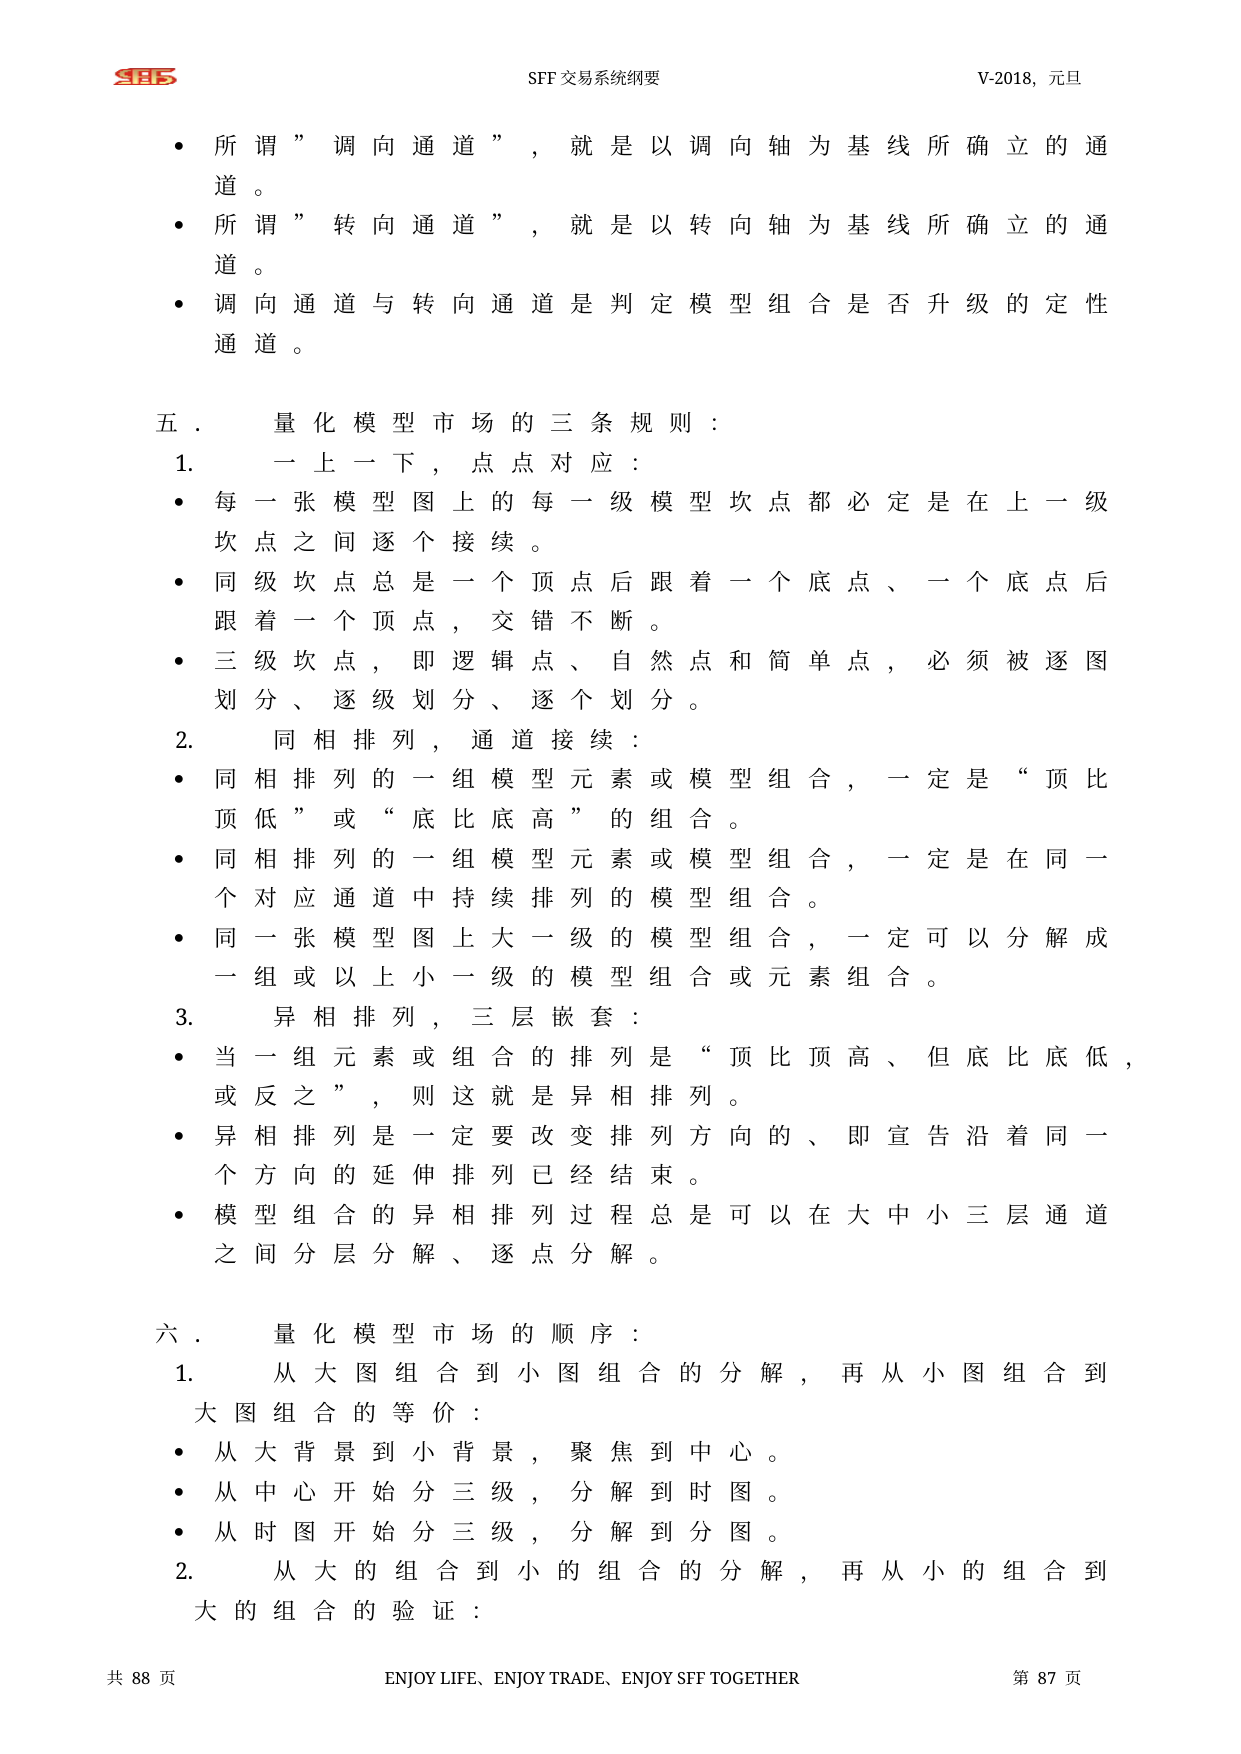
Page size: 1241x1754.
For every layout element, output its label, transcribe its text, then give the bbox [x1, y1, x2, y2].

list 调向通道与转向通道是判定模型组合是否升级的定性通道。 [174, 283, 1125, 362]
list 异相排列是一定要改变排列方向的、即宣告沿着同一个方向的延伸排列已经结束。 [174, 1114, 1125, 1194]
list 从中心开始分三级，分解到时图。 [174, 1471, 1125, 1510]
list 同相排列的一组模型元素或模型组合，一定是“顶比顶低”或“底比底高”的组合。 [174, 758, 1125, 837]
list 量化模型市场的顺序： [145, 1312, 1125, 1352]
list 一上一下，点点对应： [160, 442, 1125, 481]
list 从大的组合到小的组合的分解，再从小的组合到大的组合的验证： [160, 1550, 1125, 1629]
list 模型组合的异相排列过程总是可以在大中小三层通道之间分层分解、逐点分解。 [174, 1194, 1125, 1273]
picture [106, 68, 188, 85]
list 每一张模型图上的每一级模型坎点都必定是在上一级坎点之间逐个接续。 [174, 481, 1125, 560]
list 同一张模型图上大一级的模型组合，一定可以分解成一组或以上小一级的模型组合或元素组合。 [174, 917, 1125, 996]
list 三级坎点，即逻辑点、自然点和简单点，必须被逐图划分、逐级划分、逐个划分。 [174, 639, 1125, 719]
list 从时图开始分三级，分解到分图。 [174, 1510, 1125, 1550]
list 从大背景到小背景，聚焦到中心。 [174, 1431, 1125, 1471]
list 所谓”调向通道”，就是以调向轴为基线所确立的通道。 [174, 125, 1125, 204]
list 当一组元素或组合的排列是“顶比顶高、但底比底低，或反之”，则这就是异相排列。 [174, 1035, 1125, 1114]
list 异相排列，三层嵌套： [160, 996, 1125, 1035]
list 从大图组合到小图组合的分解，再从小图组合到大图组合的等价： [160, 1352, 1125, 1431]
list 量化模型市场的三条规则： [145, 402, 1125, 442]
list 同级坎点总是一个顶点后跟着一个底点、一个底点后跟着一个顶点，交错不断。 [174, 560, 1125, 639]
list 所谓”转向通道”，就是以转向轴为基线所确立的通道。 [174, 204, 1125, 283]
list 同相排列，通道接续： [160, 719, 1125, 758]
list 同相排列的一组模型元素或模型组合，一定是在同一个对应通道中持续排列的模型组合。 [174, 837, 1125, 917]
